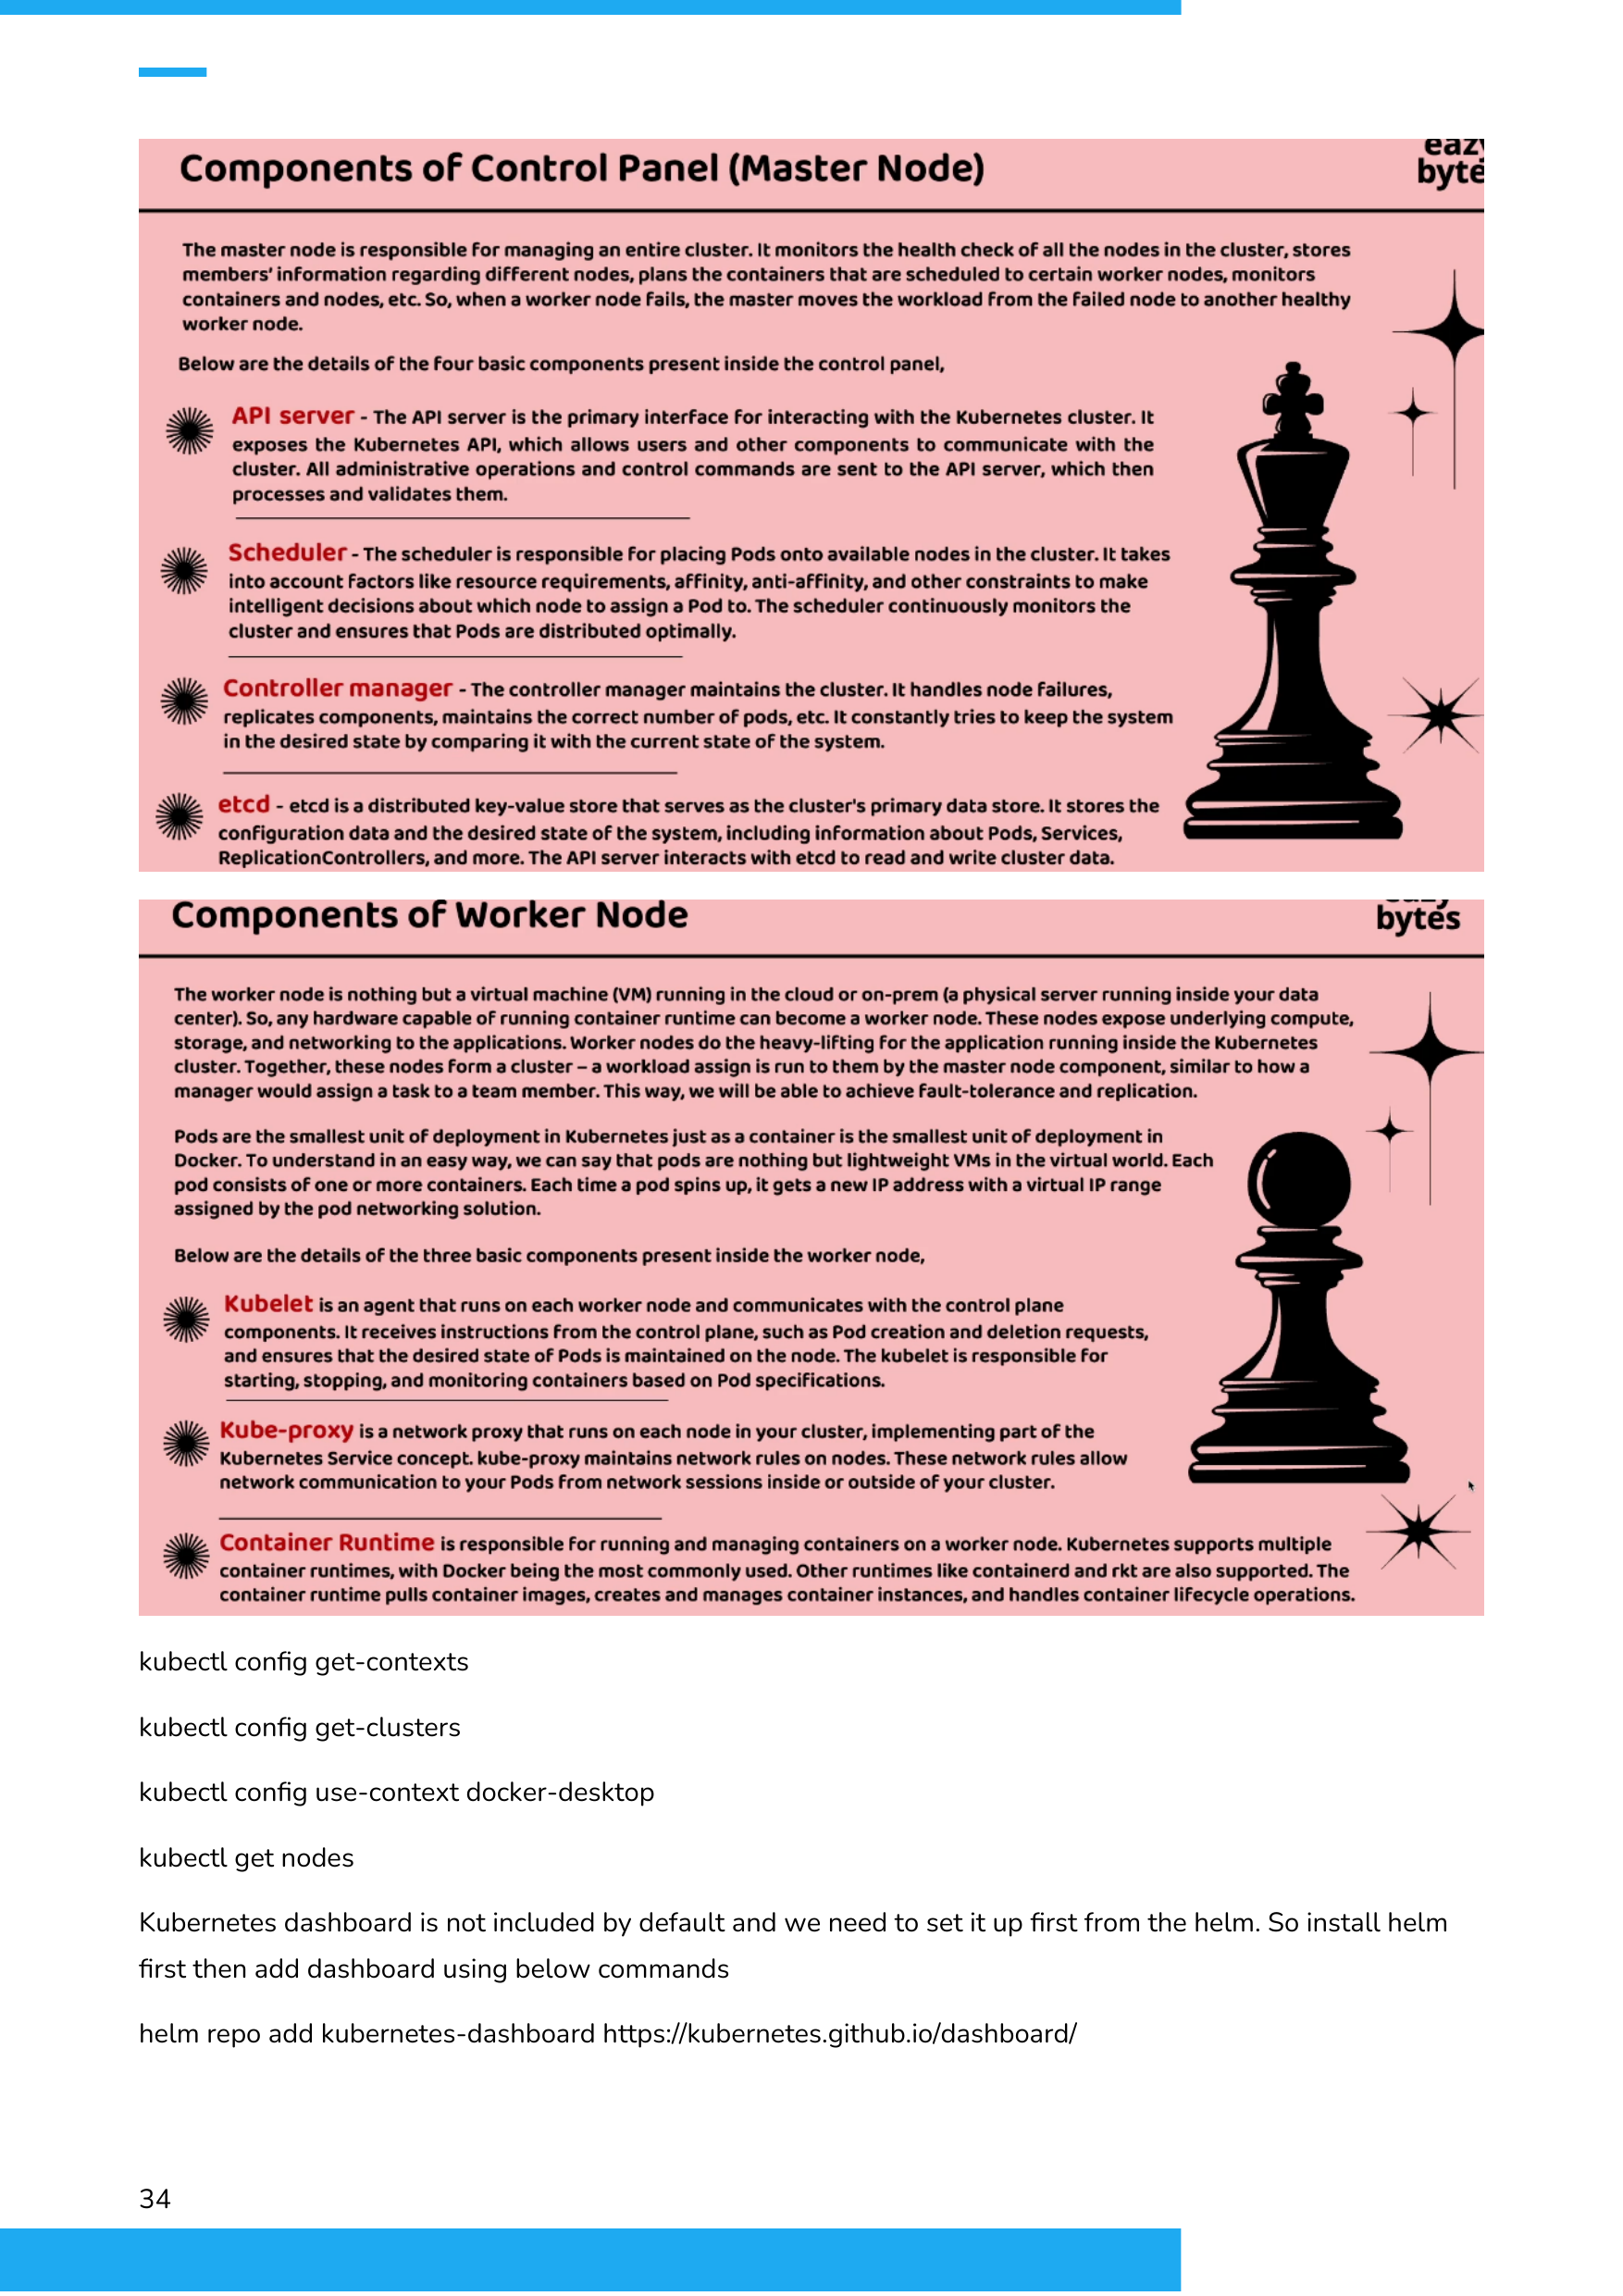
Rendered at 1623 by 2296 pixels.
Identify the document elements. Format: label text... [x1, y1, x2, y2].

text kubectl config get-clusters [139, 1709, 1484, 1745]
text kubectl config get-contexts [139, 1644, 1484, 1681]
text Kubernetes dashboard is not included by default and we need to set it up first from the helm. So install helm first then add dashboard using below commands [139, 1905, 1484, 1988]
text helm repo add kubernetes-dashboard https://kubernetes.github.io/dashboard/ [139, 2016, 1484, 2053]
picture [139, 68, 207, 77]
picture [139, 139, 1484, 872]
picture [0, 2228, 1182, 2291]
picture [139, 900, 1484, 1616]
text kubectl get nodes [139, 1840, 1484, 1876]
picture [0, 0, 1182, 15]
text kubectl config use-context docker-desktop [139, 1774, 1484, 1811]
